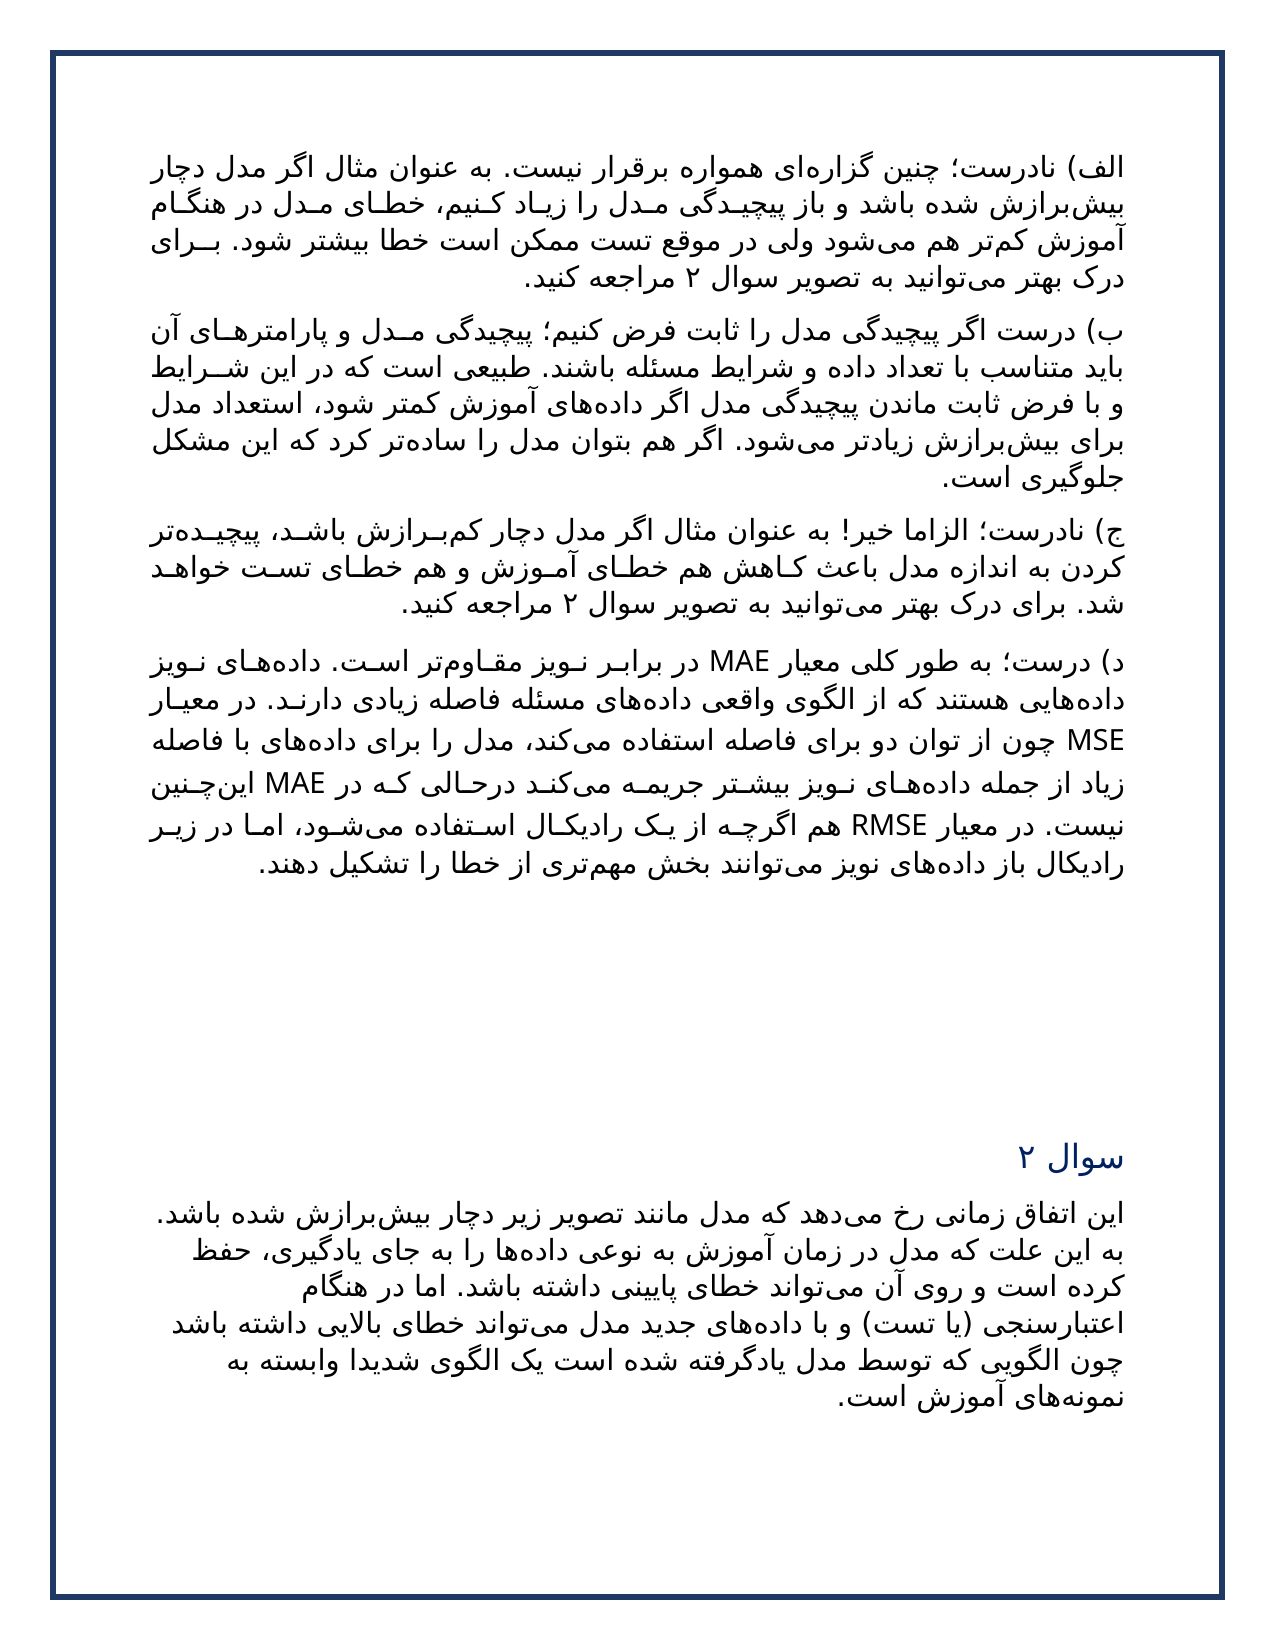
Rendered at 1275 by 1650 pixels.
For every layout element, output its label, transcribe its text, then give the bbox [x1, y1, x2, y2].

text ج) نادرست؛ الزاما خیر! به عنوان مثال اگر مدل دچار کم‌برازش باشد، ‌پیچیده‌تر کردن به اندازه مدل باعث کاهش هم خطای آموزش و هم خطای تست خواهد شد. برای درک بهتر می‌توانید به تصویر سوال ۲ مراجعه کنید. [150, 513, 1125, 621]
text این اتفاق زمانی رخ می‌دهد که مدل مانند تصویر زیر دچار بیش‌برازش شده باشد. به این علت که مدل در زمان آموزش به نوعی داده‌ها را به جای یادگیری، حفظ کرده است و روی آن می‌تواند خطای پایینی داشته باشد. اما در هنگام اعتبارسنجی (یا تست) و با داده‌های جدید مدل می‌تواند خطای بالایی داشته باشد چون الگویی که توسط مدل یادگرفته شده است یک الگوی شدیدا وابسته به نمونه‌های آموزش است. [150, 1196, 1125, 1414]
text ب) درست اگر پیچیدگی مدل را ثابت فرض کنیم؛ پیچیدگی مدل و پارامتر‌های آن باید متناسب با تعداد داده و شرایط مسئله باشند. طبیعی است که در این شرایط و با فرض ثابت ماندن پیچیدگی مدل اگر داده‌های آموزش کمتر شود،‌ استعداد مدل برای بیش‌برازش زیادتر می‌شود. اگر هم بتوان مدل را ساده‌تر کرد که این مشکل جلوگیری است. [150, 313, 1125, 494]
text د) درست؛ به طور کلی معیار MAE در برابر نویز مقاوم‌تر است. داده‌های نویز داده‌هایی هستند که از الگوی واقعی داده‌های مسئله فاصله زیادی دارند. در معیار MSE‌ چون از توان دو برای فاصله استفاده می‌کند، مدل را برای داده‌های با فاصله زیاد از جمله داده‌های نویز بیشتر جریمه می‌کند درحالی که در MAE این‌چنین نیست. در معیار RMSE هم اگرچه از یک رادیکال استفاده می‌شود، اما در زیر رادیکال باز داده‌های نویز می‌توانند بخش مهم‌تری از خطا را تشکیل دهند. [150, 640, 1125, 881]
text الف) نادرست؛ چنین گزاره‌ای همواره برقرار نیست. به عنوان مثال اگر مدل دچار بیش‌برازش شده باشد و باز پیچیدگی مدل را زیاد کنیم، خطای مدل در هنگام آموزش کم‌‌تر هم می‌شود ولی در موقع تست ممکن است خطا بیشتر شود. برای درک بهتر می‌توانید به تصویر سوال ۲ مراجعه کنید. [150, 150, 1125, 294]
text سوال ۲ [150, 1138, 1125, 1177]
